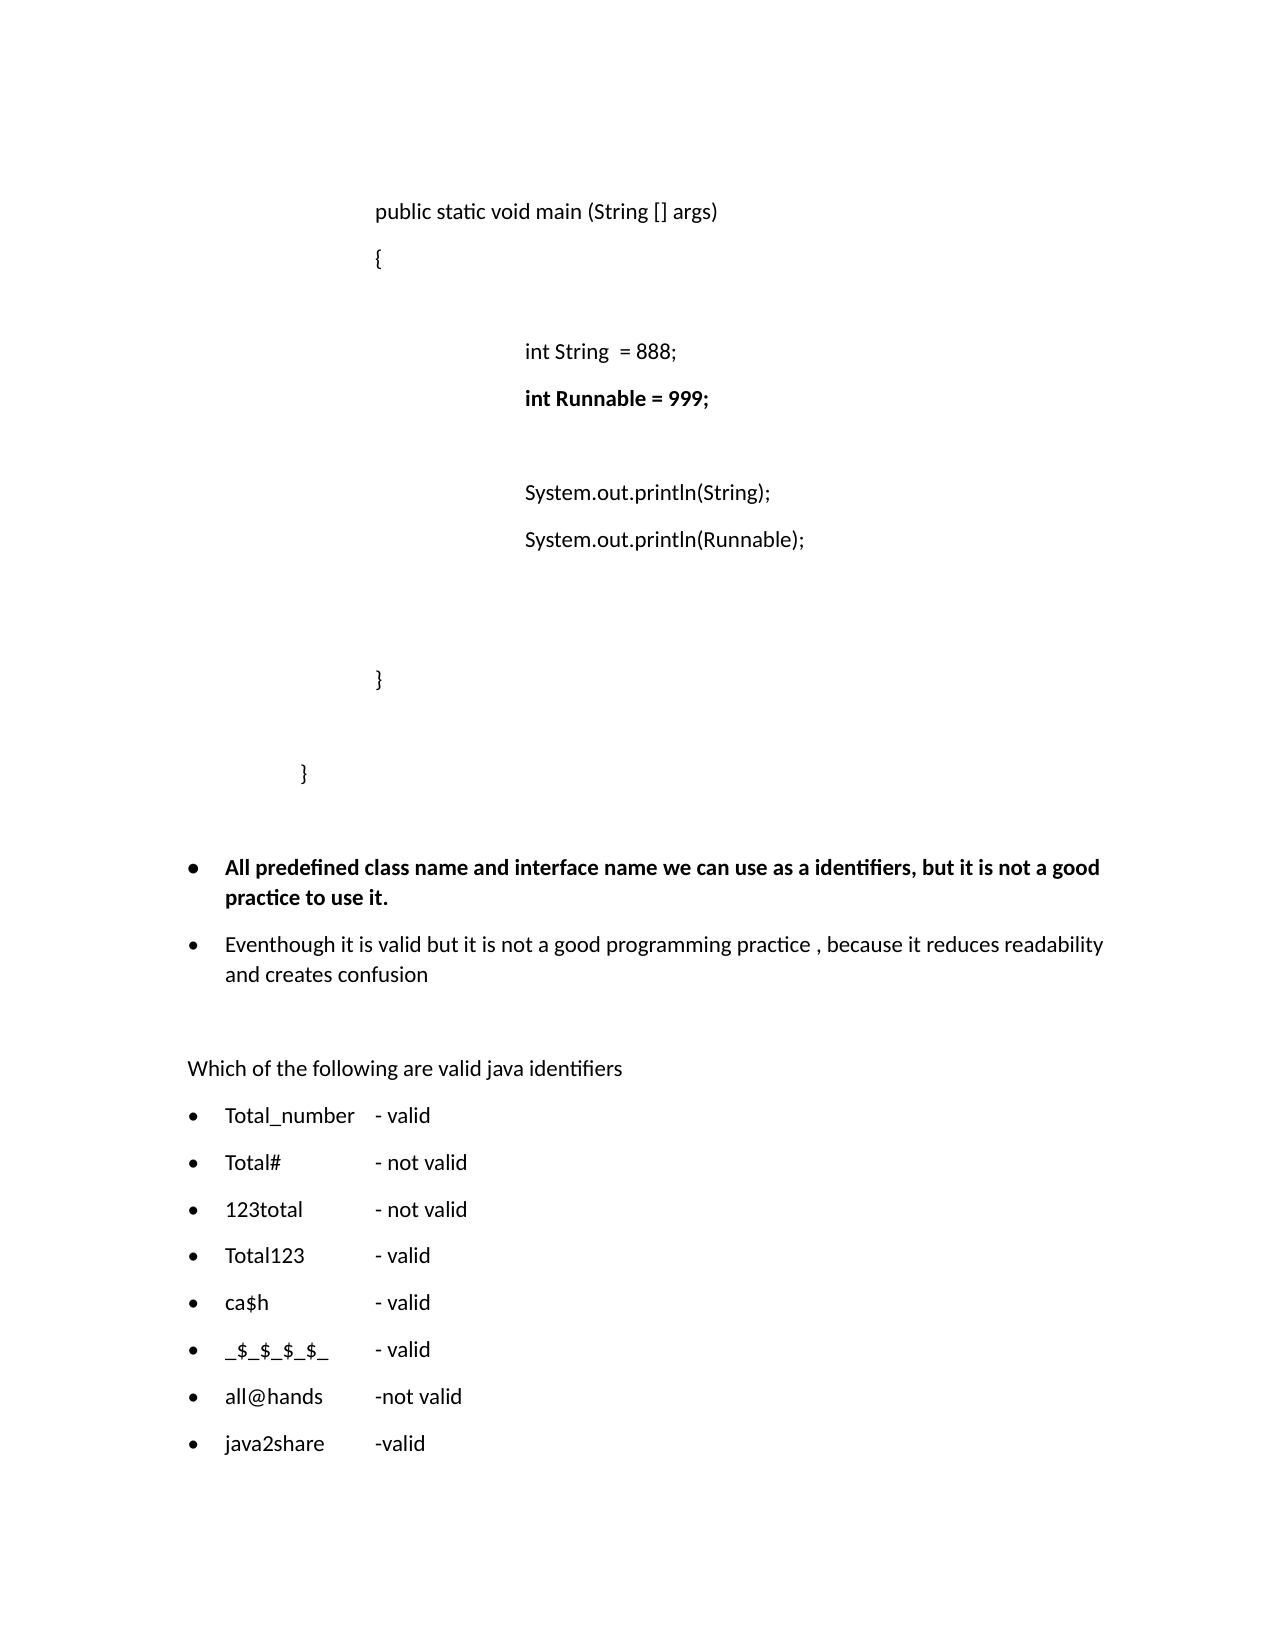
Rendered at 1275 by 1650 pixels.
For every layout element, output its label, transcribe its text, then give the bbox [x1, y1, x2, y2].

list 123total - not valid [187, 1195, 1125, 1223]
text System.out.println(String); [450, 478, 1125, 506]
list Total_number - valid [187, 1101, 1125, 1129]
text Which of the following are valid java identifiers [187, 1054, 1125, 1082]
list ca$h - valid [187, 1288, 1125, 1317]
text { [225, 244, 1125, 272]
text int String = 888; [450, 337, 1125, 366]
text } [300, 666, 1125, 694]
list all@hands -not valid [187, 1382, 1125, 1410]
list Total123 - valid [187, 1242, 1125, 1270]
list Eventhough it is valid but it is not a good programming practice , because it reduces readability and creates confusion [187, 930, 1125, 988]
text int Runnable = 999; [450, 384, 1125, 412]
list All predefined class name and interface name we can use as a identifiers, but it is not a good practice to use it. [187, 853, 1125, 911]
list java2share -valid [187, 1429, 1125, 1457]
text } [225, 759, 1125, 787]
text System.out.println(Runnable); [450, 525, 1125, 553]
list _$_$_$_$_ - valid [187, 1335, 1125, 1363]
list Total# - not valid [187, 1148, 1125, 1176]
text public static void main (String [] args) [225, 197, 1125, 225]
